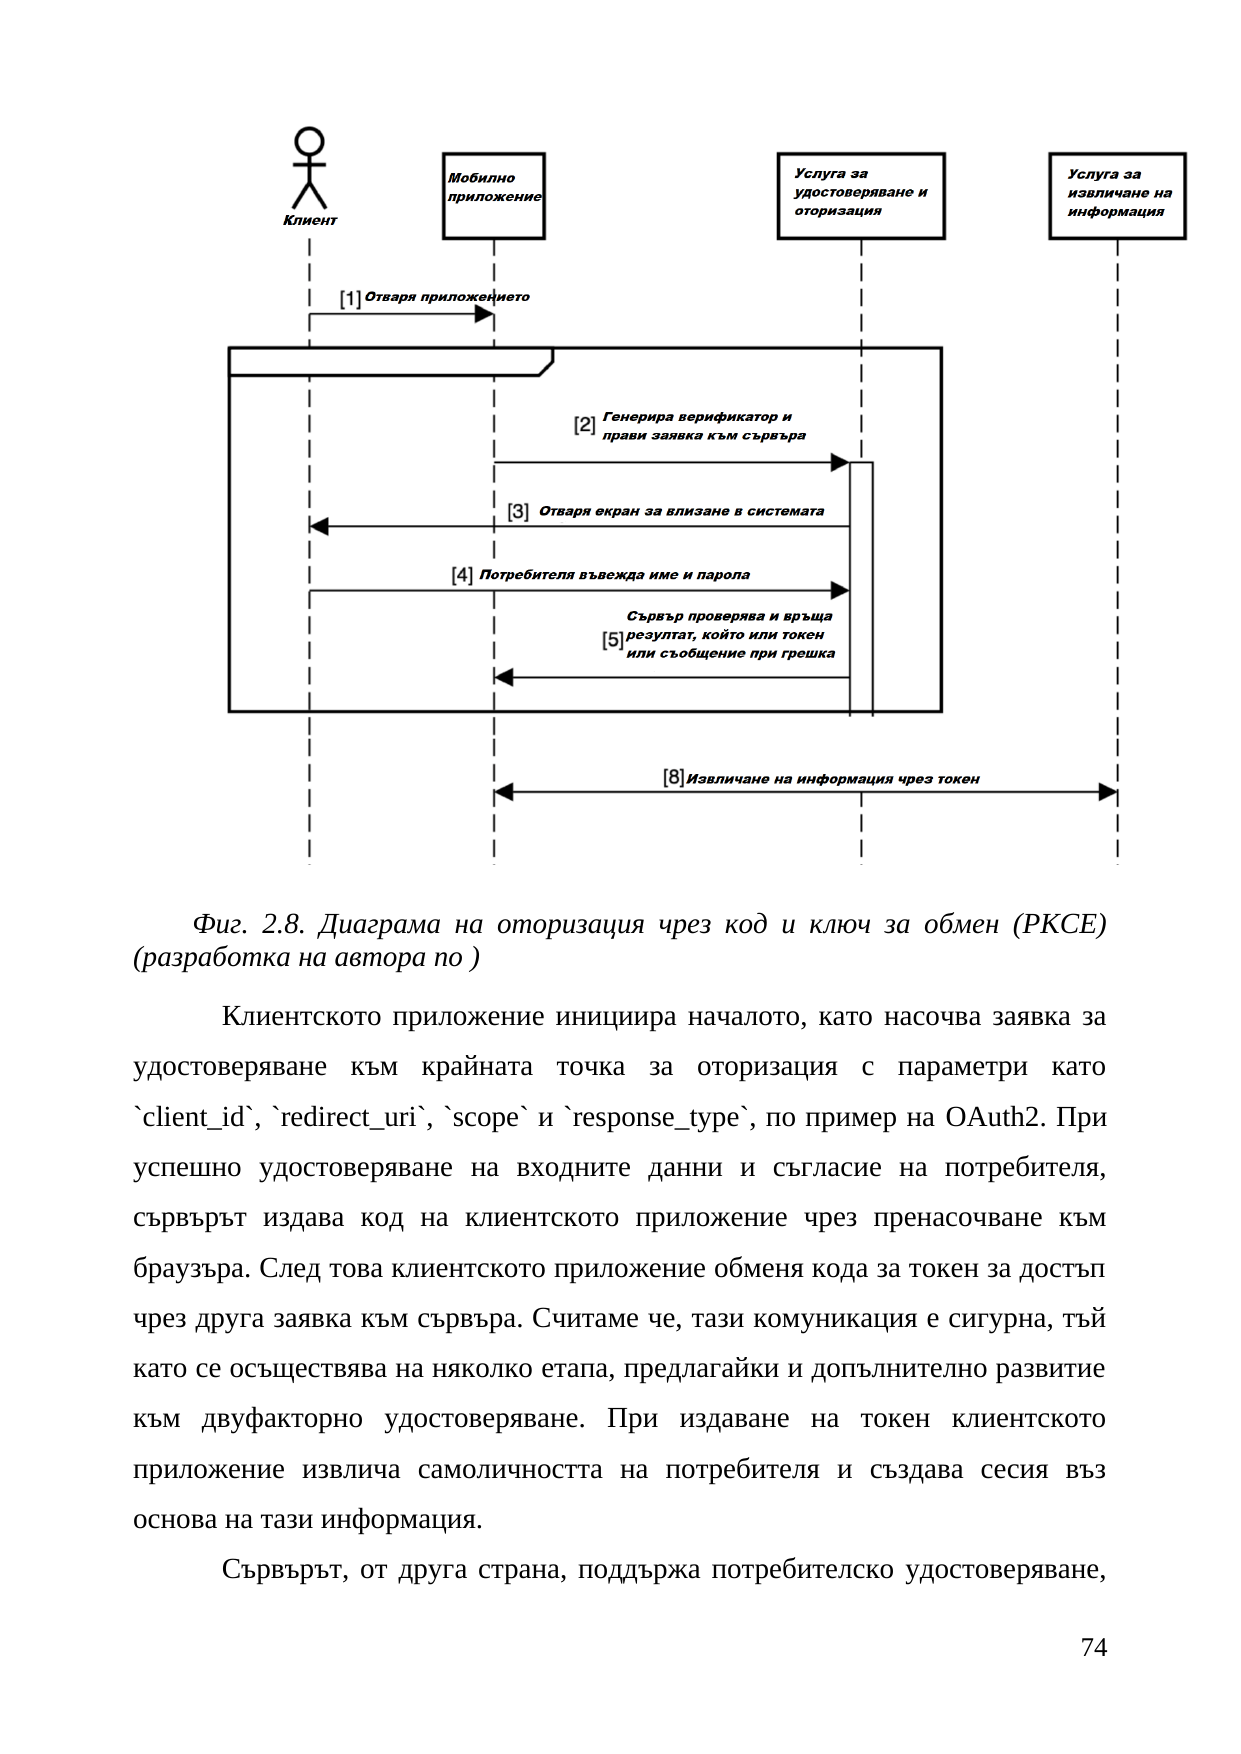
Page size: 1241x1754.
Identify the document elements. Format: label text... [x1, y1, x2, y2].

title Фиг. 2.8. Диаграма на оторизация чрез код и ключ за обмен (PKCE) (разработка на автора по ) [133, 906, 1107, 973]
picture [221, 118, 1196, 865]
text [133, 1552, 1107, 1585]
text Клиентското приложение инициира началото, като насочва заявка за удостоверяване към крайната точка за оторизация с параметри като `client_id`, `redirect_uri`, `scope` и `response_type`, по пример на OAuth2. При успешно удостоверяване на входните данни и съгласие на потребителя, сървърът издава код на клиентското приложение чрез пренасочване към браузъра. След това клиентското приложение обменя кода за токен за достъп чрез друга заявка към сървъра. Считаме че, тази комуникация е сигурна, тъй като се осъществява на няколко етапа, предлагайки и допълнително развитие към двуфакторно удостоверяване. При издаване на токен клиентското приложение извлича самоличността на потребителя и създава сесия въз основа на тази информация. [133, 998, 1107, 1535]
